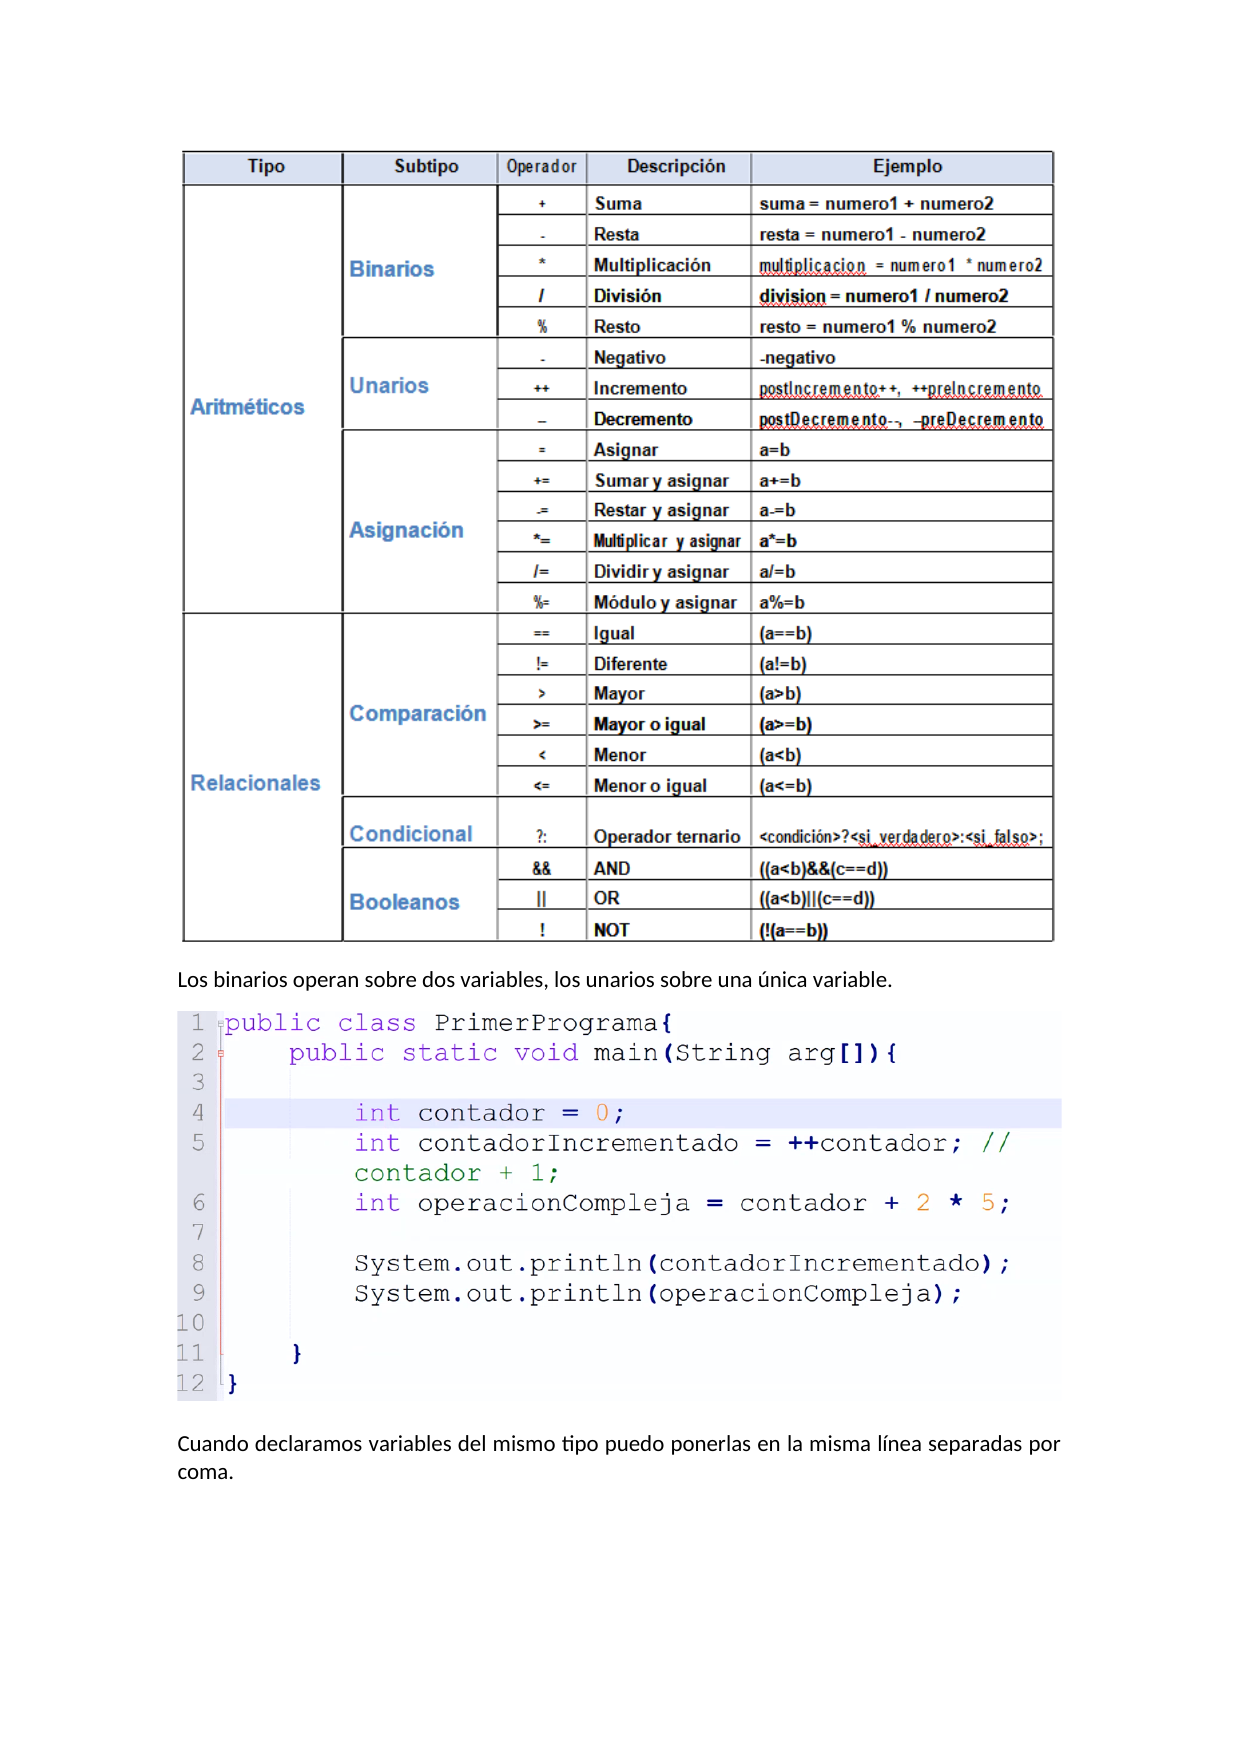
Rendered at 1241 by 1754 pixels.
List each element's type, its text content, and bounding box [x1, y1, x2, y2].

picture [177, 1011, 1062, 1401]
picture [177, 147, 1063, 946]
text Cuando declaramos variables del mismo tipo puedo ponerlas en la misma línea separadas por coma. [177, 1429, 1063, 1485]
text Los binarios operan sobre dos variables, los unarios sobre una única variable. [177, 965, 1063, 993]
